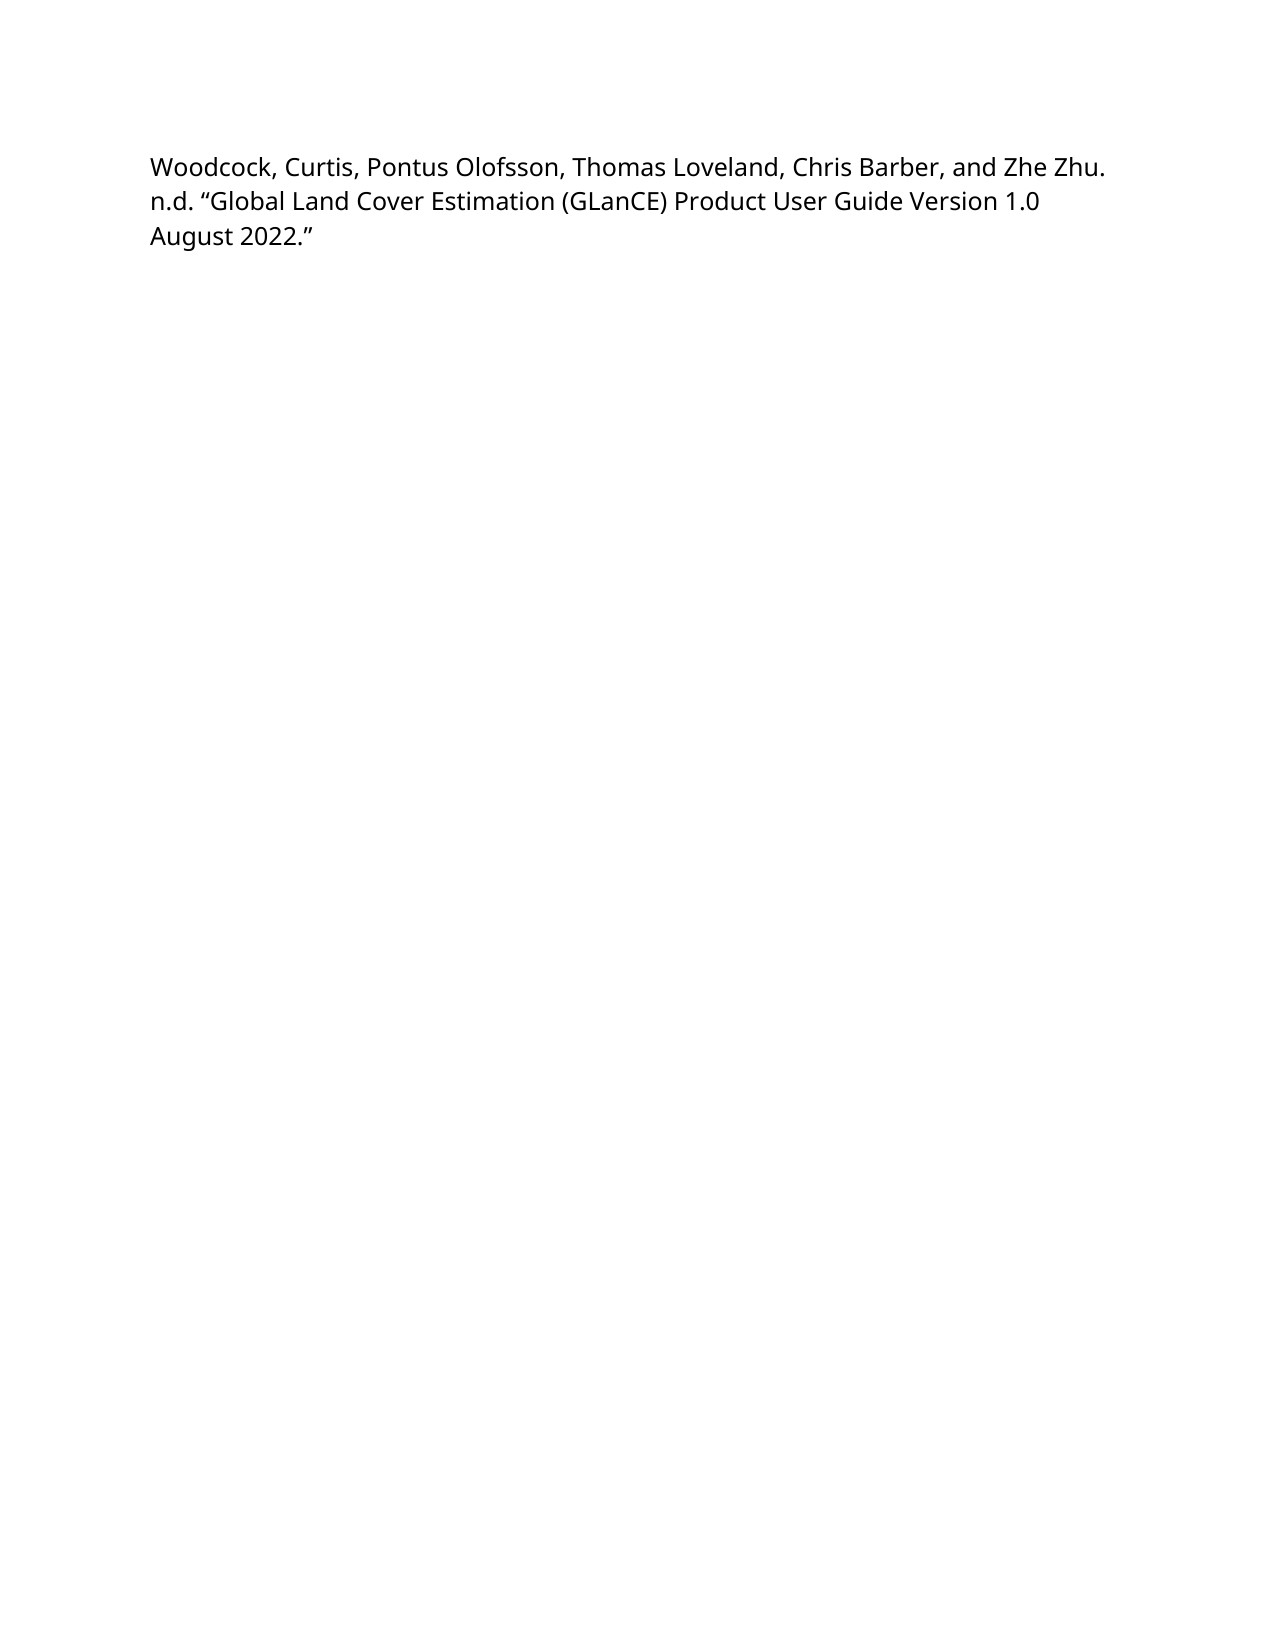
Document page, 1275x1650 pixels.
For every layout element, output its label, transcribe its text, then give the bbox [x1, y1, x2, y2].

text Woodcock, Curtis, Pontus Olofsson, Thomas Loveland, Chris Barber, and Zhe Zhu. n.d. “Global Land Cover Estimation (GLanCE) Product User Guide Version 1.0 August 2022.” [150, 150, 1125, 252]
